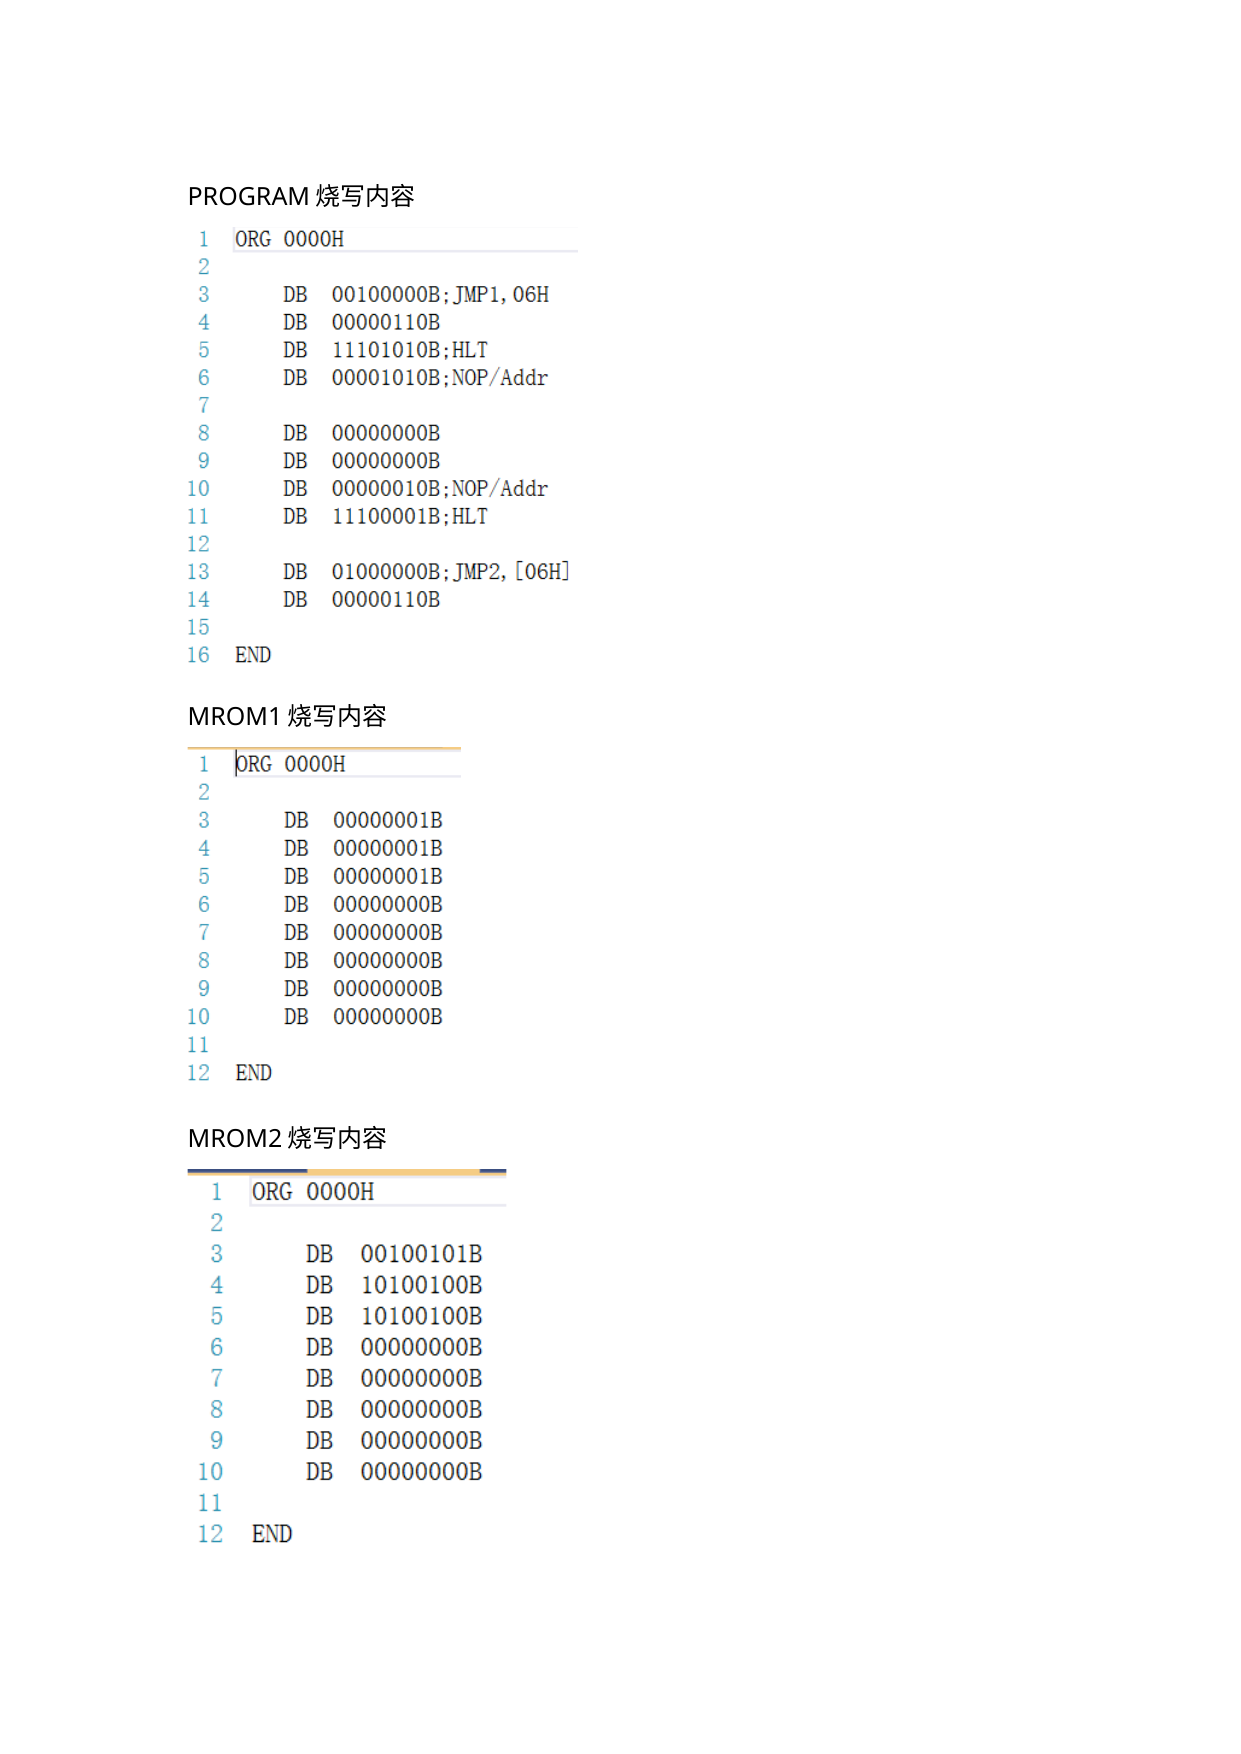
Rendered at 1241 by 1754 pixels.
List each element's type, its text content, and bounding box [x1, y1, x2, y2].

text MROM2烧写内容 [187, 1104, 1053, 1169]
picture [187, 227, 578, 678]
picture [187, 747, 461, 1095]
text PROGRAM烧写内容 [187, 162, 1053, 227]
picture [187, 1169, 507, 1564]
text MROM1烧写内容 [187, 682, 1053, 747]
